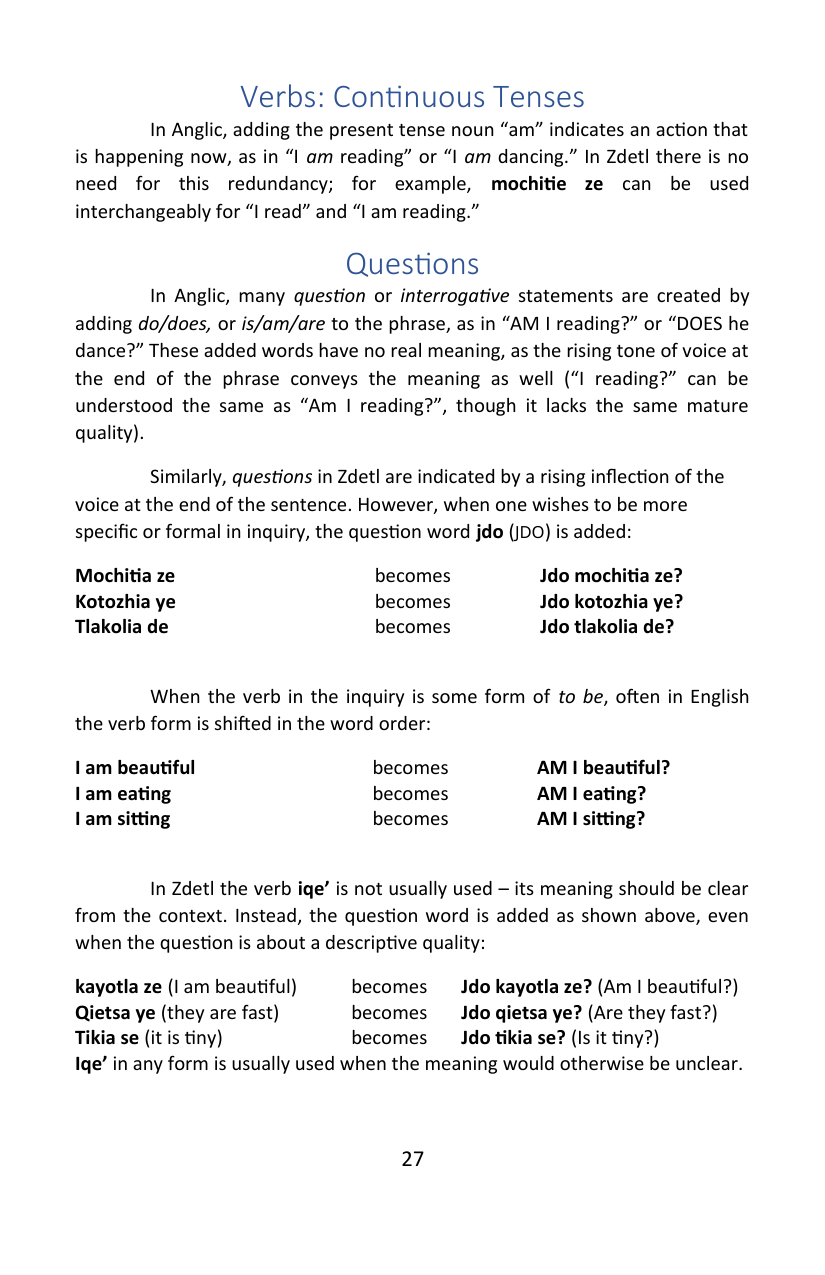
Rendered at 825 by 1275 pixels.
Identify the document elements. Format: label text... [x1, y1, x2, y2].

table_header I am beautiful [64, 754, 295, 780]
table_cell Qietsa ye (they are fast) [64, 999, 328, 1024]
table_cell becomes [296, 614, 529, 639]
text When the verb in the inquiry is some form of to be, often in English the verb form is shifted in the word order: [75, 683, 750, 736]
subtitle Verbs: Continuous Tenses [75, 75, 750, 116]
table_cell becomes [296, 588, 529, 613]
table_cell Kotozhia ye [64, 588, 296, 613]
table_cell I am eating [64, 780, 295, 805]
subtitle Questions [75, 242, 750, 283]
table_header AM I beautiful? [526, 754, 761, 780]
table_cell Jdo qietsa ye? (Are they fast?) [450, 999, 755, 1024]
table_header kayotla ze (I am beautiful) [64, 974, 328, 999]
table_cell I am sitting [64, 805, 295, 831]
table_cell becomes [295, 805, 526, 831]
table_cell Jdo kotozhia ye? [529, 588, 761, 613]
text Similarly, questions in Zdetl are indicated by a rising inflection of the voice at the end of the sentence. However, when one wishes to be more specific or formal in inquiry, the question word jdo (JDO) is added: [75, 464, 750, 544]
table_cell AM I eating? [526, 780, 761, 805]
text In Anglic, many question or interrogative statements are created by adding do/does, or is/am/are to the phrase, as in “AM I reading?” or “DOES he dance?” These added words have no real meaning, as the rising tone of voice at the end of the phrase conveys the meaning as well (“I reading?” can be understood the same as “Am I reading?”, though it lacks the same mature quality). [75, 283, 750, 445]
table_cell becomes [295, 780, 526, 805]
text In Anglic, adding the present tense noun “am” indicates an action that is happening now, as in “I am reading” or “I am dancing.” In Zdetl there is no need for this redundancy; for example, mochitie ze can be used interchangeably for “I read” and “I am reading.” [75, 116, 750, 223]
table_cell becomes [328, 1024, 450, 1050]
table_cell Jdo tlakolia de? [529, 614, 761, 639]
table_cell AM I sitting? [526, 805, 761, 831]
table_cell becomes [328, 999, 450, 1024]
table_header Jdo kayotla ze? (Am I beautiful?) [450, 974, 755, 999]
text Iqe’ in any form is usually used when the meaning would otherwise be unclear. [75, 1050, 750, 1075]
table_header becomes [295, 754, 526, 780]
table_header becomes [328, 974, 450, 999]
table_cell Tikia se (it is tiny) [64, 1024, 328, 1050]
table_cell Jdo tikia se? (Is it tiny?) [450, 1024, 755, 1050]
table_header Mochitia ze [64, 563, 296, 588]
table_header becomes [296, 563, 529, 588]
table_cell Tlakolia de [64, 614, 296, 639]
table_header Jdo mochitia ze? [529, 563, 761, 588]
text In Zdetl the verb iqe’ is not usually used – its meaning should be clear from the context. Instead, the question word is added as shown above, even when the question is about a descriptive quality: [75, 875, 750, 955]
